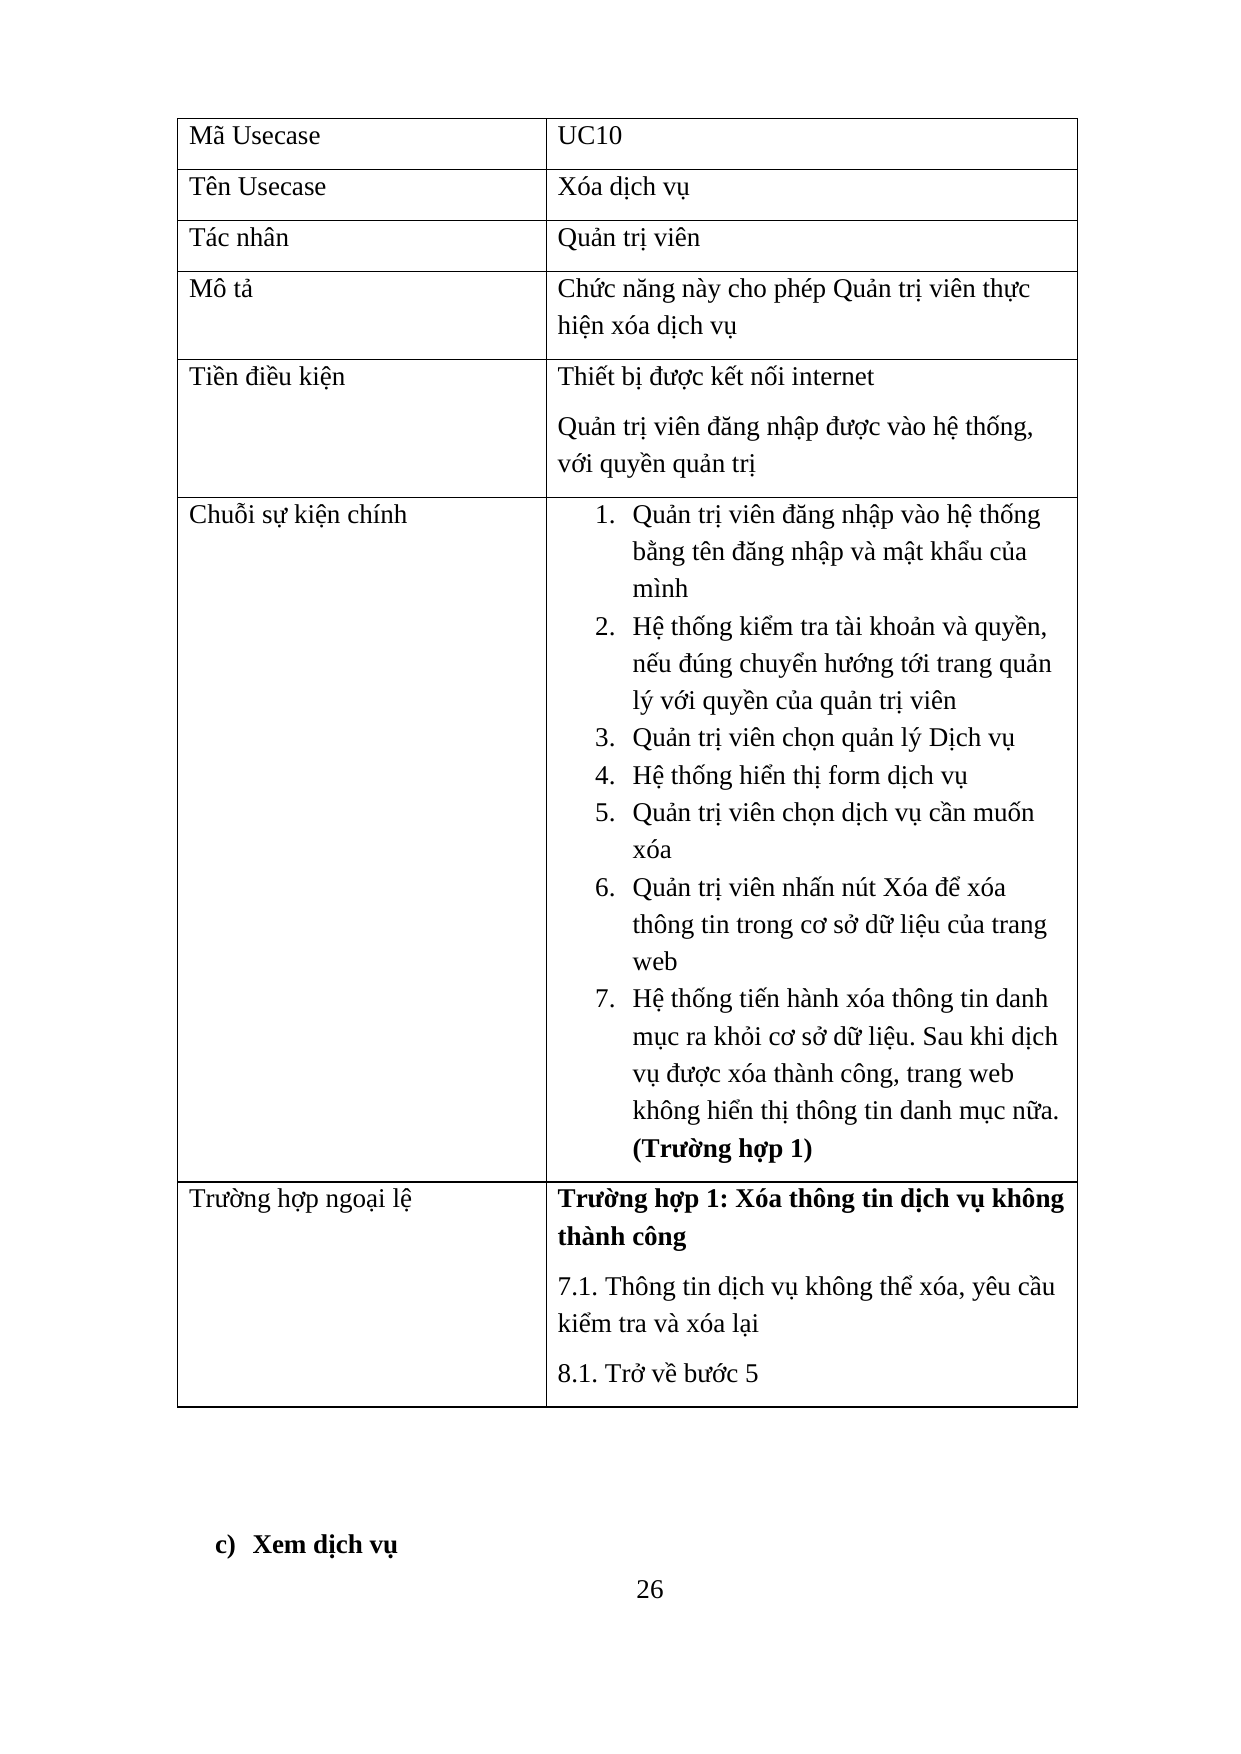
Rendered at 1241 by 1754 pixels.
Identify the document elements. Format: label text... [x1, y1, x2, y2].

table_cell Xóa dịch vụ [547, 170, 1077, 220]
table_cell Trường hợp ngoại lệ [178, 1183, 546, 1406]
table_cell Quản trị viên đăng nhập vào hệ thống bằng tên đăng nhập và mật khẩu của mình Hệ thống kiểm tra tài khoản và quyền, nếu đúng chuyển hướng tới trang quản lý với quyền của quản trị viên Quản trị viên chọn quản lý Dịch vụ Hệ thống hiển thị form dịch vụ Quản trị viên chọn dịch vụ cần muốn xóa Quản trị viên nhấn nút Xóa để xóa thông tin trong cơ sở dữ liệu của trang web Hệ thống tiến hành xóa thông tin danh mục ra khỏi cơ sở dữ liệu. Sau khi dịch vụ được xóa thành công, trang web không hiển thị thông tin danh mục nữa. (Trường hợp 1) [547, 498, 1077, 1181]
table_cell Quản trị viên [547, 221, 1077, 271]
table_cell Thiết bị được kết nối internet Quản trị viên đăng nhập được vào hệ thống, với quyền quản trị [547, 360, 1077, 497]
table_header UC10 [547, 119, 1077, 169]
table_cell Tiền điều kiện [178, 360, 546, 497]
list Xem dịch vụ [215, 1528, 1122, 1559]
table_cell Tên Usecase [178, 170, 546, 220]
table_header Mã Usecase [178, 119, 546, 169]
table_cell Chức năng này cho phép Quản trị viên thực hiện xóa dịch vụ [547, 272, 1077, 359]
table_cell Trường hợp 1: Xóa thông tin dịch vụ không thành công 7.1. Thông tin dịch vụ không thể xóa, yêu cầu kiểm tra và xóa lại 8.1. Trở về bước 5 [547, 1183, 1077, 1406]
table_cell Mô tả [178, 272, 546, 359]
table_cell Chuỗi sự kiện chính [178, 498, 546, 1181]
table_cell Tác nhân [178, 221, 546, 271]
